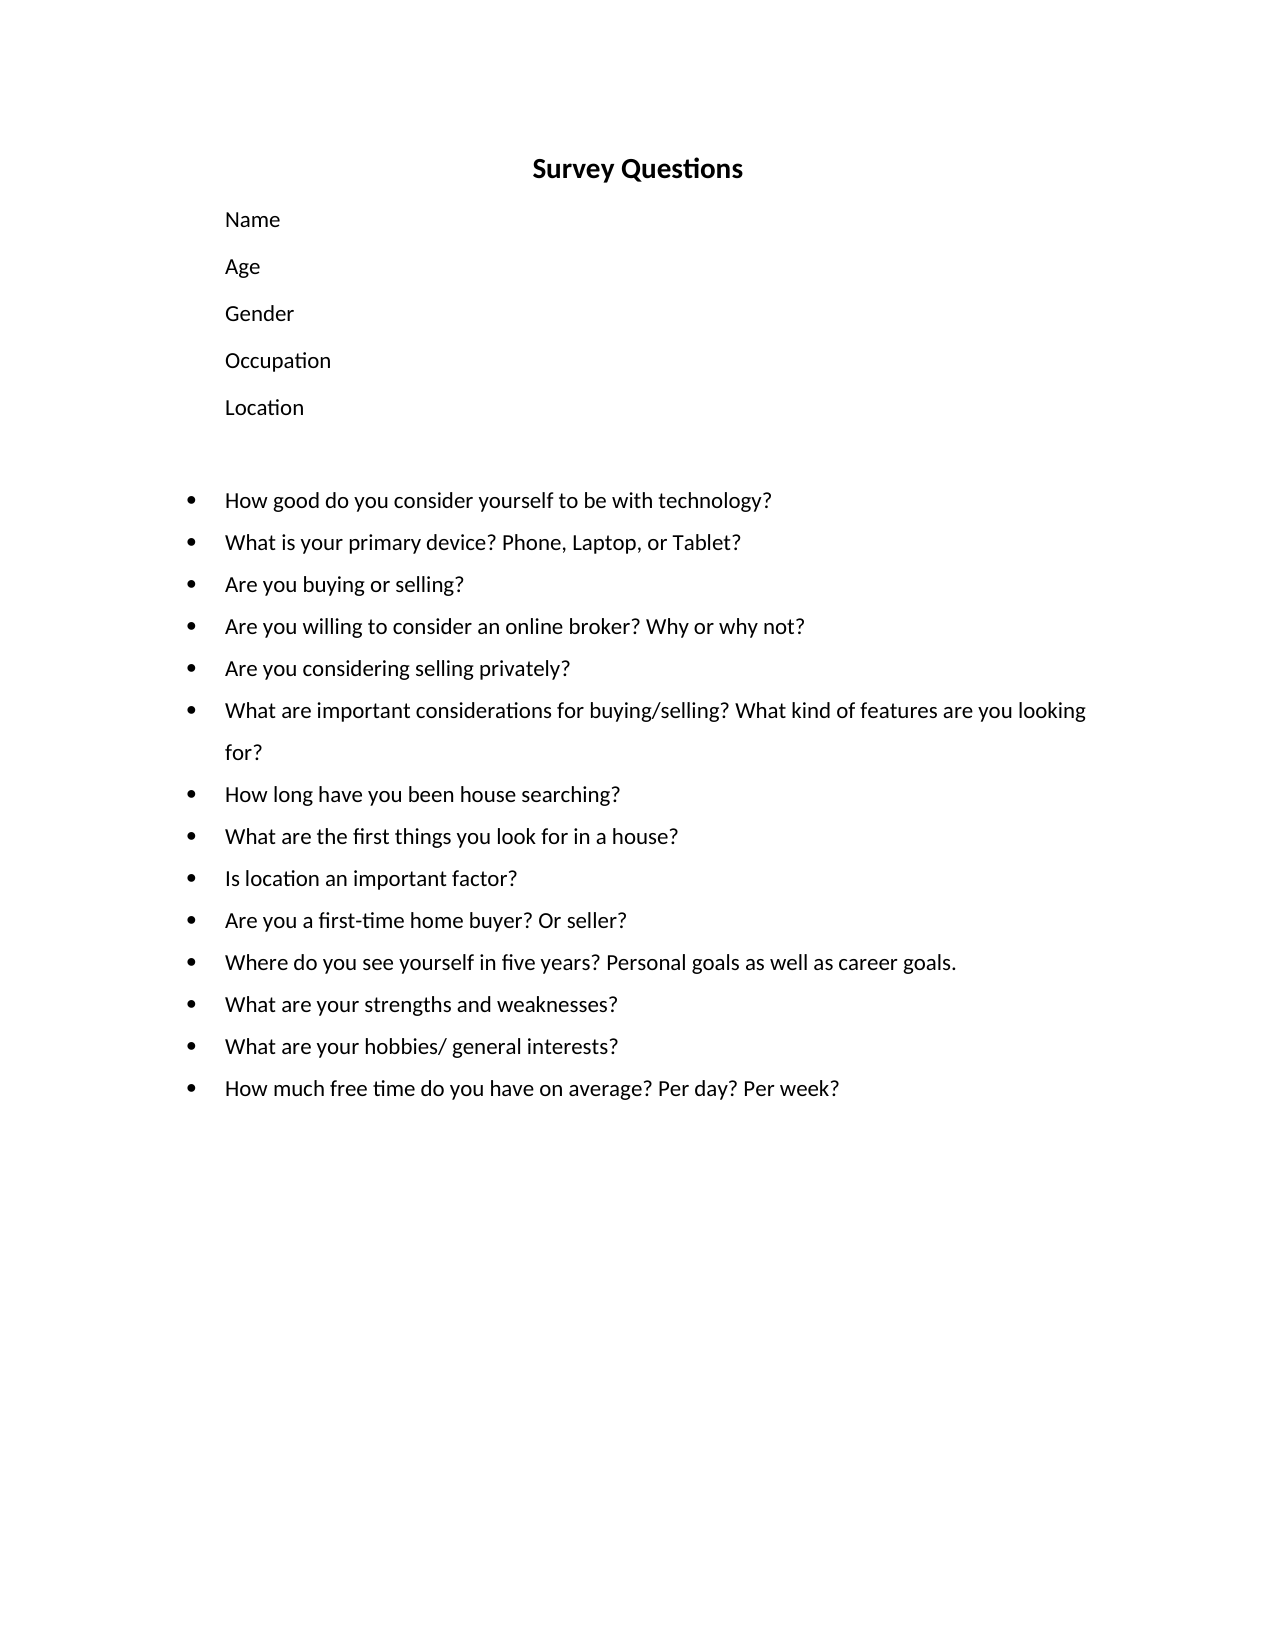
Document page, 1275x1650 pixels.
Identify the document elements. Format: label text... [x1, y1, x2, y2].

text Survey Questions [150, 150, 1125, 186]
text Occupation [150, 346, 1125, 374]
list What are your hobbies/ general interests? [187, 1032, 1125, 1060]
list What is your primary device? Phone, Laptop, or Tablet? [187, 528, 1125, 556]
text Gender [150, 299, 1125, 327]
list What are your strengths and weaknesses? [187, 990, 1125, 1018]
list What are the first things you look for in a house? [187, 822, 1125, 850]
list Are you buying or selling? [187, 570, 1125, 598]
list Are you willing to consider an online broker? Why or why not? [187, 612, 1125, 640]
list Is location an important factor? [187, 864, 1125, 892]
list How much free time do you have on average? Per day? Per week? [187, 1074, 1125, 1102]
list Are you a first-time home buyer? Or seller? [187, 906, 1125, 934]
list How long have you been house searching? [187, 780, 1125, 808]
list What are important considerations for buying/selling? What kind of features are you looking for? [187, 696, 1125, 766]
list Are you considering selling privately? [187, 654, 1125, 682]
text Age [150, 252, 1125, 280]
text Name [150, 205, 1125, 233]
list How good do you consider yourself to be with technology? [187, 486, 1125, 514]
text Location [150, 393, 1125, 421]
list Where do you see yourself in five years? Personal goals as well as career goals. [187, 948, 1125, 976]
